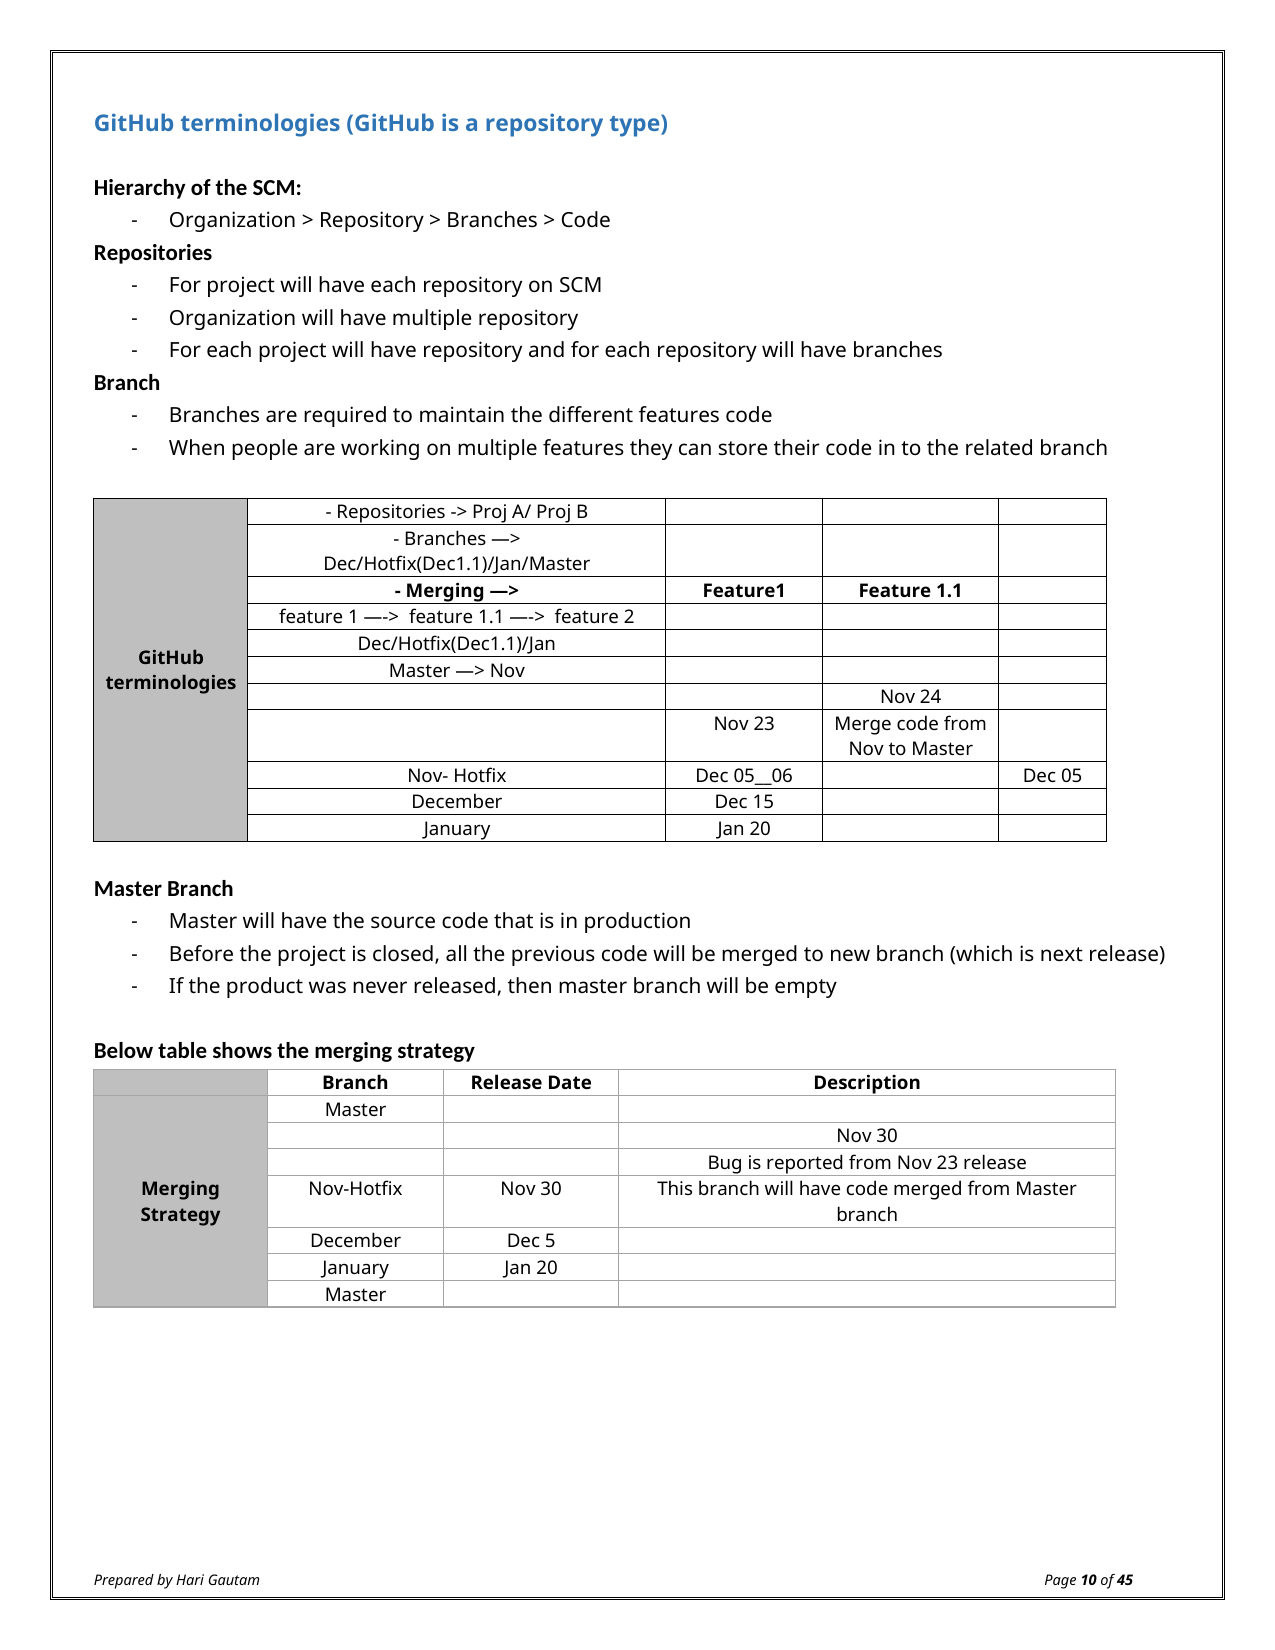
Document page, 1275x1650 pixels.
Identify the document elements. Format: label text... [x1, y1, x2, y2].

table_header [999, 499, 1106, 524]
table_cell [619, 1228, 1115, 1253]
table_cell [619, 1281, 1115, 1306]
table_cell Dec/Hotfix(Dec1.1)/Jan [248, 630, 665, 656]
table_cell [999, 789, 1106, 814]
table_cell [823, 815, 998, 841]
table_cell [248, 684, 665, 709]
table_cell Dec 5 [444, 1228, 618, 1253]
table_header [823, 499, 998, 524]
table_cell [268, 1149, 443, 1175]
table_cell [999, 525, 1106, 576]
table_header Description [619, 1070, 1115, 1095]
table_cell Nov 23 [666, 710, 822, 761]
list Branches are required to maintain the different features code [131, 400, 1200, 429]
table_cell [666, 630, 822, 656]
table_cell Dec 05__06 [666, 762, 822, 788]
table_cell [268, 1123, 443, 1148]
table_cell [666, 525, 822, 576]
table_cell [666, 604, 822, 629]
list Organization > Repository > Branches > Code [131, 205, 1200, 234]
table_cell [444, 1149, 618, 1175]
table_cell Nov- Hotfix [248, 762, 665, 788]
table_cell Bug is reported from Nov 23 release [619, 1149, 1115, 1175]
list Master will have the source code that is in production [131, 906, 1200, 935]
table_cell [999, 684, 1106, 709]
table_header Branch [268, 1070, 443, 1095]
table_cell [823, 604, 998, 629]
table_cell [619, 1254, 1115, 1280]
table_cell Nov 30 [444, 1176, 618, 1227]
table_cell [999, 577, 1106, 603]
table_cell [999, 657, 1106, 682]
table_cell [666, 657, 822, 682]
table_cell January [268, 1254, 443, 1280]
table_cell [823, 525, 998, 576]
list For project will have each repository on SCM [131, 270, 1200, 299]
text Hierarchy of the SCM: [94, 173, 1200, 201]
table_cell Master [268, 1096, 443, 1122]
table_cell [444, 1281, 618, 1306]
table_cell Feature1 [666, 577, 822, 603]
table_cell [999, 604, 1106, 629]
table_cell Master [268, 1281, 443, 1306]
table_cell Feature 1.1 [823, 577, 998, 603]
list When people are working on multiple features they can store their code in to the related branch [131, 433, 1200, 461]
table_header [666, 499, 822, 524]
table_cell [999, 630, 1106, 656]
text Repositories [94, 238, 1200, 266]
list Organization will have multiple repository [131, 303, 1200, 331]
table_cell Master —> Nov [248, 657, 665, 682]
table_cell [619, 1096, 1115, 1122]
table_cell This branch will have code merged from Master branch [619, 1176, 1115, 1227]
table_cell - Branches —> Dec/Hotfix(Dec1.1)/Jan/Master [248, 525, 665, 576]
table_cell feature 1 —-> feature 1.1 —-> feature 2 [248, 604, 665, 629]
table_cell Nov 30 [619, 1123, 1115, 1148]
table_cell Nov 24 [823, 684, 998, 709]
table_cell - Merging —> [248, 577, 665, 603]
table_header Release Date [444, 1070, 618, 1095]
table_cell Nov-Hotfix [268, 1176, 443, 1227]
text Master Branch [94, 874, 1200, 902]
table_cell Jan 20 [666, 815, 822, 841]
table_cell Dec 05 [999, 762, 1106, 788]
table_cell Dec 15 [666, 789, 822, 814]
text Below table shows the merging strategy [94, 1036, 1200, 1064]
table_cell [999, 710, 1106, 761]
list If the product was never released, then master branch will be empty [131, 971, 1200, 1000]
table_cell Jan 20 [444, 1254, 618, 1280]
table_cell Merging Strategy [94, 1096, 267, 1306]
list Before the project is closed, all the previous code will be merged to new branch (which is next release) [131, 939, 1200, 967]
table_cell [823, 762, 998, 788]
table_cell [444, 1123, 618, 1148]
table_cell Merge code from Nov to Master [823, 710, 998, 761]
table_cell [823, 630, 998, 656]
table_cell [823, 657, 998, 682]
table_cell [999, 815, 1106, 841]
table_cell [444, 1096, 618, 1122]
table_cell [666, 684, 822, 709]
table_cell January [248, 815, 665, 841]
text Branch [94, 368, 1200, 396]
table_header - Repositories -> Proj A/ Proj B [248, 499, 665, 524]
table_cell December [248, 789, 665, 814]
table_header [94, 1070, 267, 1095]
table_header GitHub terminologies [94, 499, 247, 841]
table_cell December [268, 1228, 443, 1253]
table_cell [248, 710, 665, 761]
table_cell [823, 789, 998, 814]
subtitle GitHub terminologies (GitHub is a repository type) [94, 107, 1200, 138]
list For each project will have repository and for each repository will have branches [131, 335, 1200, 364]
